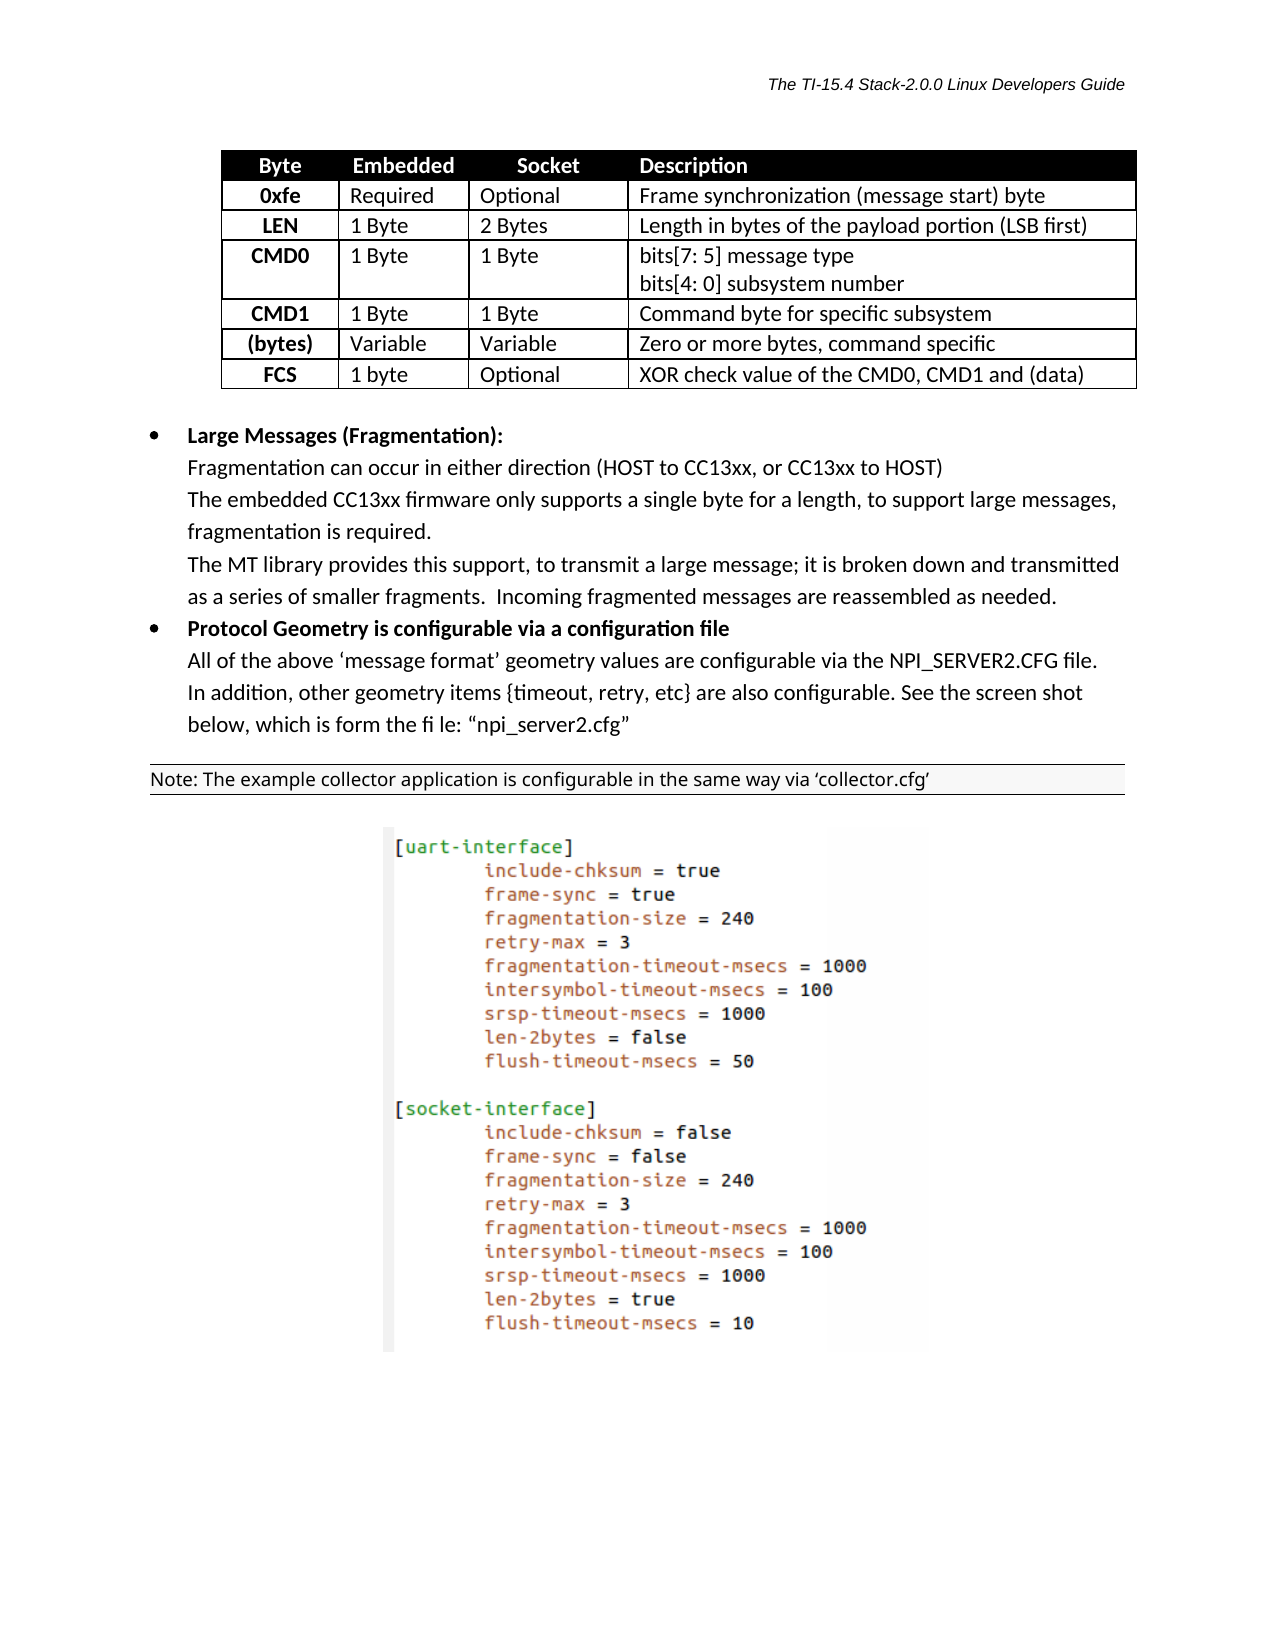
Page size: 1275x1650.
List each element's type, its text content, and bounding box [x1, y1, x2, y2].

list In addition, other geometry items {timeout, retry, etc} are also configurable. See the screen shot below, which is form the fi le: “npi_server2.cfg” [187, 678, 1125, 739]
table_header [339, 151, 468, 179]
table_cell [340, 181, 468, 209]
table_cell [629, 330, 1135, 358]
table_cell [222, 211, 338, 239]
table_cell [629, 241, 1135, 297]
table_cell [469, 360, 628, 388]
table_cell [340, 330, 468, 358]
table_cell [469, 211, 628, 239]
list The MT library provides this support, to transmit a large message; it is broken down and transmitted as a series of smaller fragments. Incoming fragmented messages are reassembled as needed. [187, 550, 1125, 610]
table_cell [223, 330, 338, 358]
list The embedded CC13xx firmware only supports a single byte for a length, to support large messages, fragmentation is required. [187, 485, 1125, 546]
list Fragmentation can occur in either direction (HOST to CC13xx, or CC13xx to HOST) [187, 453, 1125, 481]
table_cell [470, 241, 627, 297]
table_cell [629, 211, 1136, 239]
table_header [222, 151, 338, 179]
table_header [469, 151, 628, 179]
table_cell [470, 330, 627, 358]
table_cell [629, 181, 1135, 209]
list Large Messages (Fragmentation): [150, 421, 1125, 449]
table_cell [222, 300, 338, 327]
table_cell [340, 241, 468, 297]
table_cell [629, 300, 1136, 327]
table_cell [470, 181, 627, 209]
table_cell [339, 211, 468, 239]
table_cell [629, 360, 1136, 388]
list All of the above ‘message format’ geometry values are configurable via the NPI_SERVER2.CFG file. [187, 646, 1125, 674]
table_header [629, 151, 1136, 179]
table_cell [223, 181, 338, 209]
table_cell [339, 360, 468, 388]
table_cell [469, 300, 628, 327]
text Note: The example collector application is configurable in the same way via ‘collector.cfg’ [150, 765, 1125, 794]
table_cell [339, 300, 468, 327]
list Protocol Geometry is configurable via a configuration file [150, 614, 1125, 642]
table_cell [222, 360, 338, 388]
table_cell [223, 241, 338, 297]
picture [383, 827, 930, 1352]
